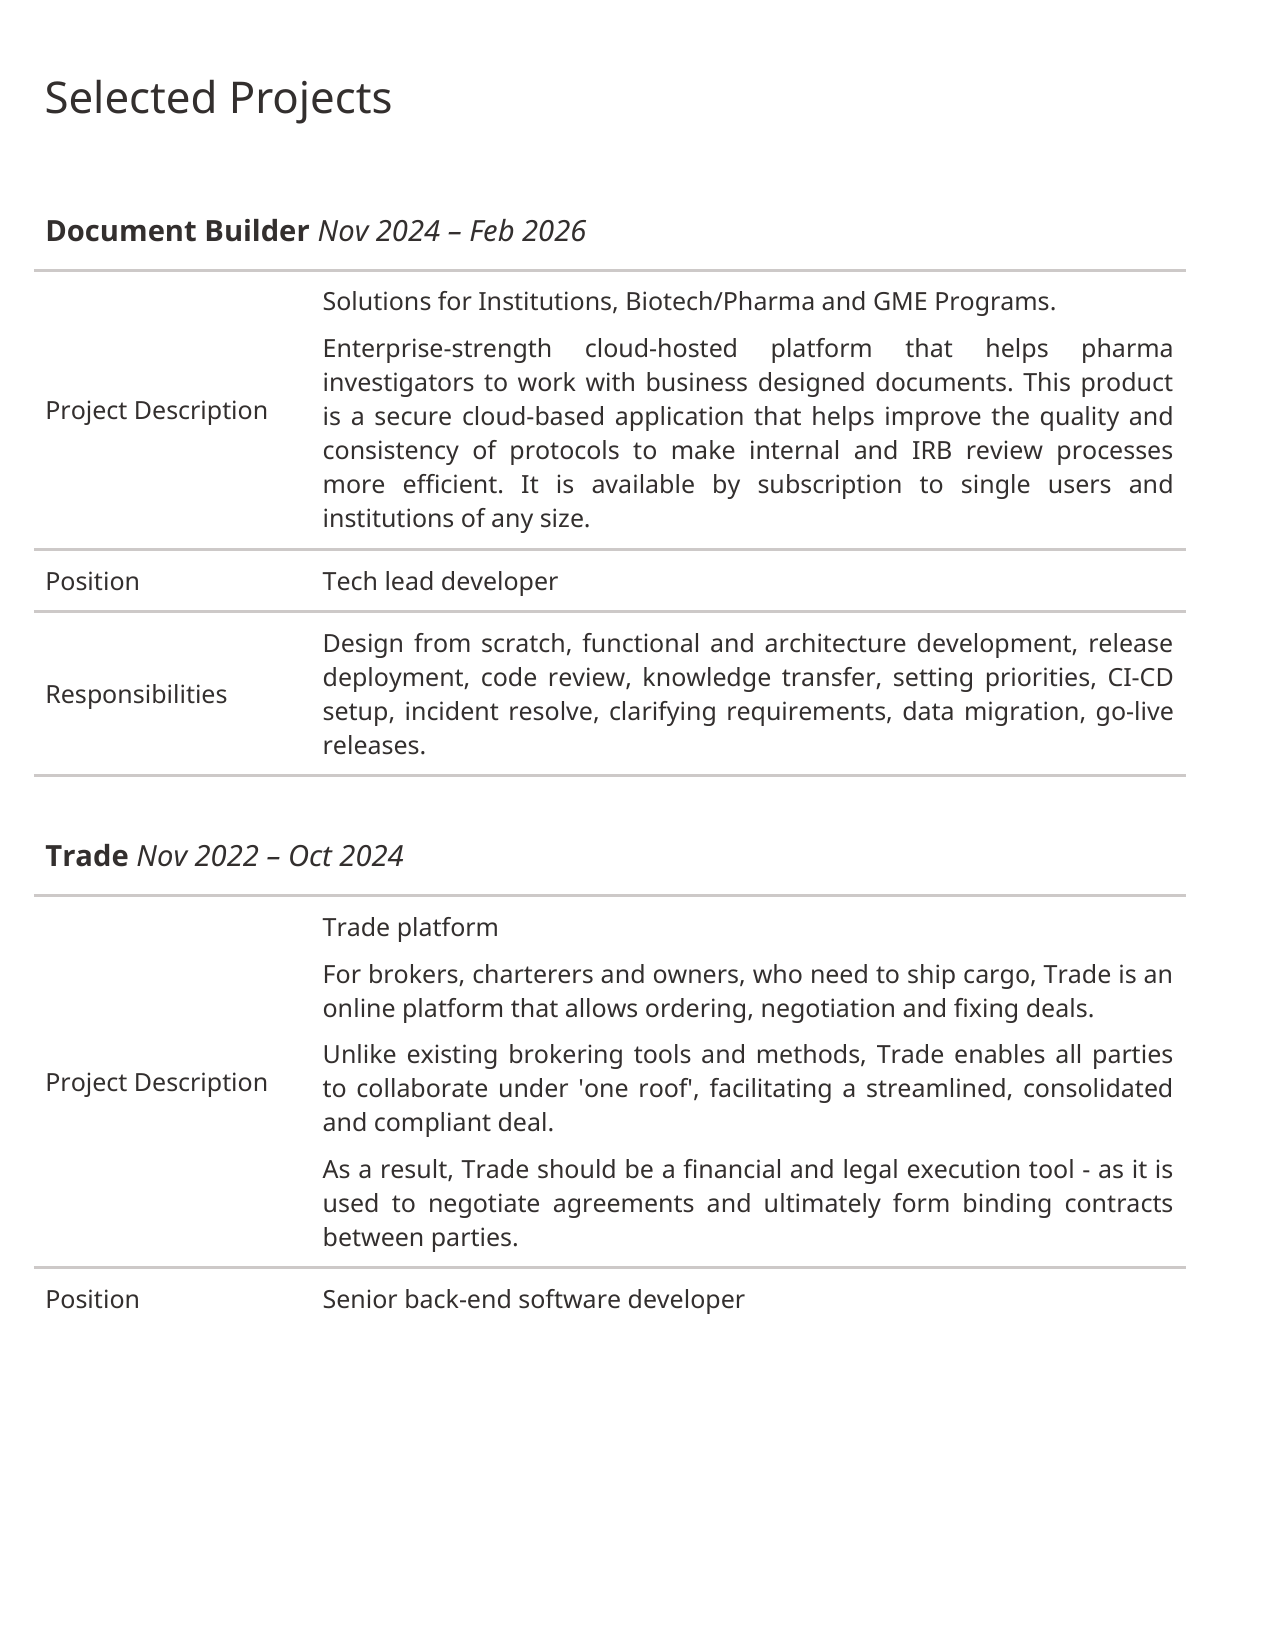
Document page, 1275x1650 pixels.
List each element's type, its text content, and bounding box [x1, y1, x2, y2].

table_cell Responsibilities [34, 613, 311, 774]
table_cell Design from scratch, functional and architecture development, release deployment, code review, knowledge transfer, setting priorities, CI-CD setup, incident resolve, clarifying requirements, data migration, go-live releases. [311, 613, 1186, 774]
table_cell Trade platform For brokers, charterers and owners, who need to ship cargo, Trade is an online platform that allows ordering, negotiation and fixing deals. Unlike existing brokering tools and methods, Trade enables all parties to collaborate under 'one roof', facilitating a streamlined, consolidated and compliant deal. As a result, Trade should be a financial and legal execution tool - as it is used to negotiate agreements and ultimately form binding contracts between parties. [311, 897, 1186, 1266]
table_header Document Builder Nov 2024 – Feb 2026 [34, 191, 1186, 268]
table_cell Position [34, 1269, 311, 1328]
table_cell Senior back-end software developer [311, 1269, 1186, 1328]
table_cell Trade Nov 2022 – Oct 2024 [34, 777, 1186, 894]
table_cell Project Description [34, 272, 311, 547]
table_cell Solutions for Institutions, Biotech/Pharma and GME Programs. Enterprise-strength cloud-hosted platform that helps pharma investigators to work with business designed documents. This product is a secure cloud-based application that helps improve the quality and consistency of protocols to make internal and IRB review processes more efficient. It is available by subscription to single users and institutions of any size. [311, 272, 1186, 547]
subtitle Selected Projects [44, 67, 1226, 127]
table_cell Project Description [34, 897, 311, 1266]
table_cell Position [34, 551, 311, 610]
table_cell Tech lead developer [311, 551, 1186, 610]
